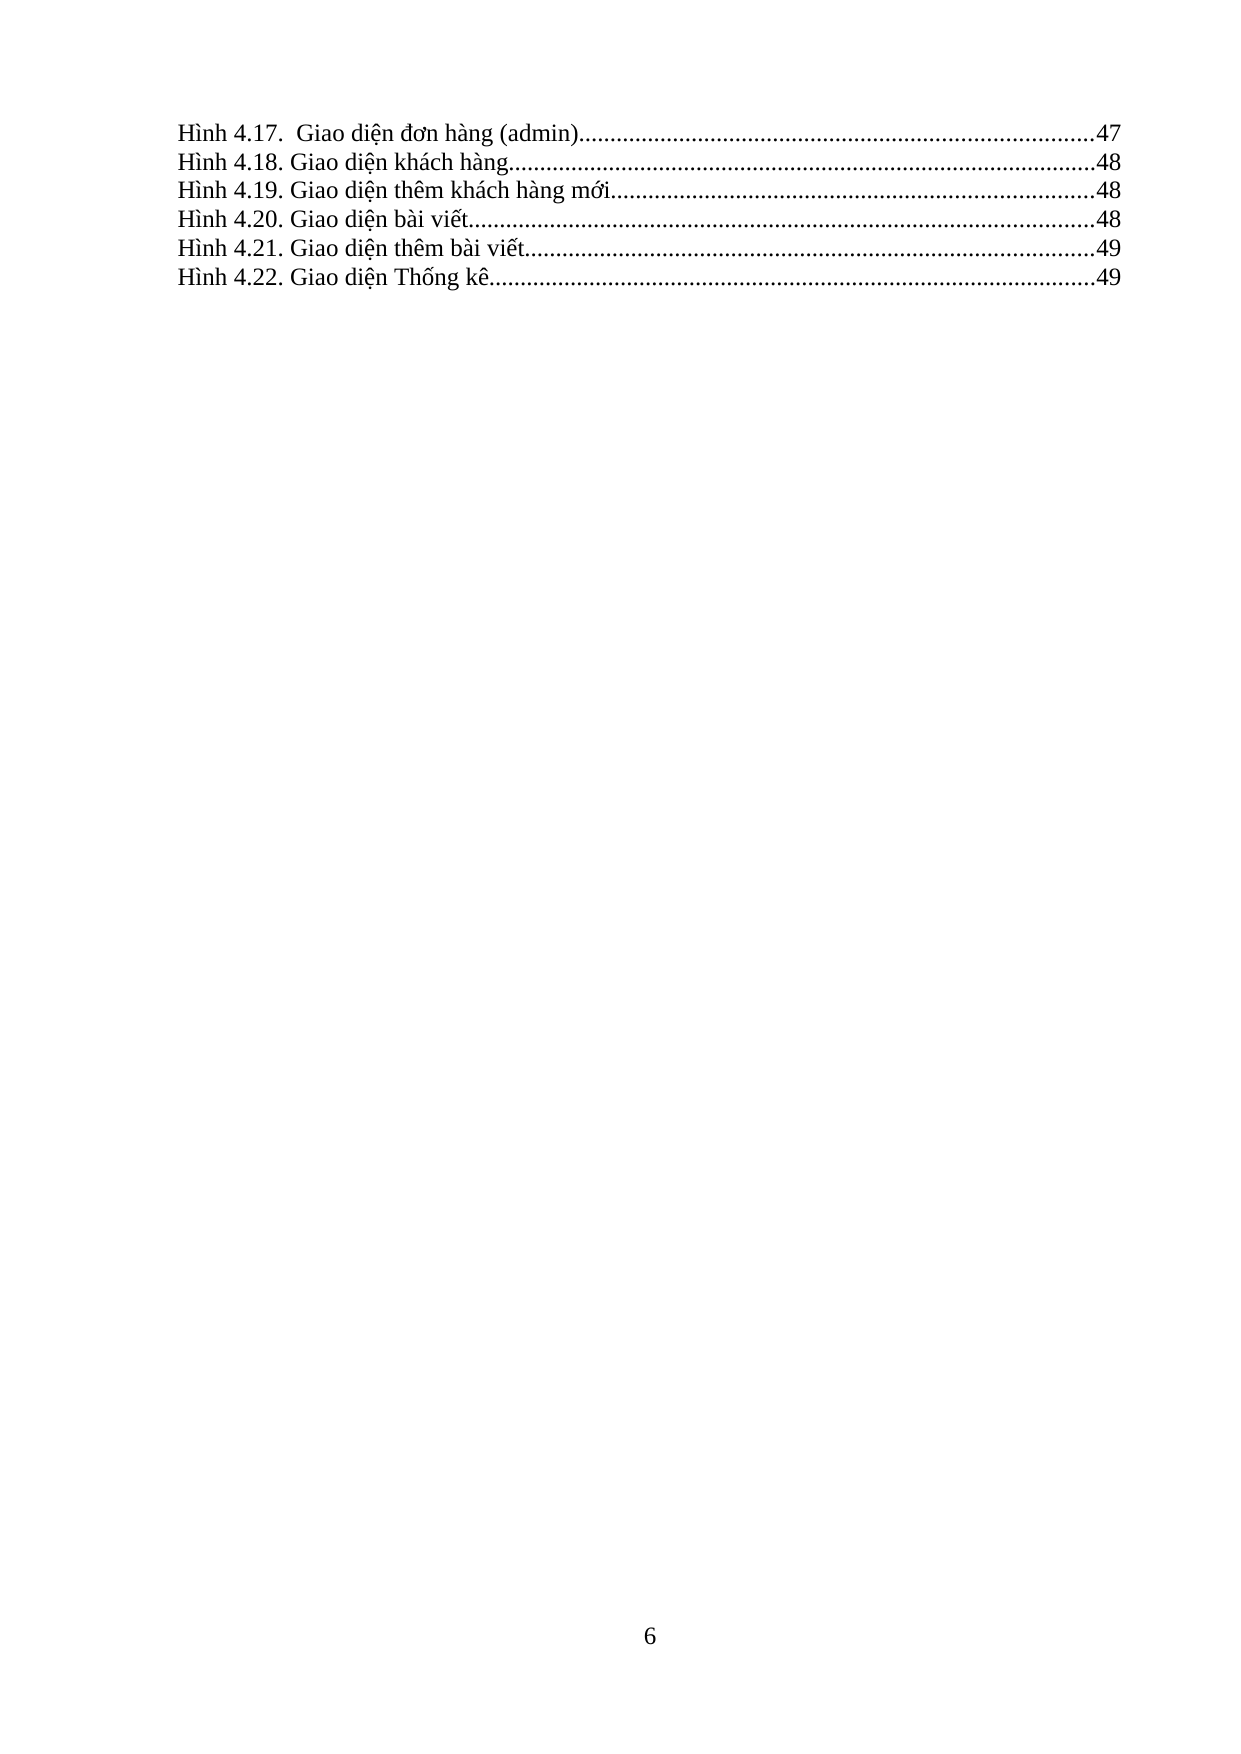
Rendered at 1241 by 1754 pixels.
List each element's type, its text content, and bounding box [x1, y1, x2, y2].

text Hình 4.19. Giao diện thêm khách hàng mới 48 [177, 176, 1122, 204]
text Hình 4.20. Giao diện bài viết 48 [177, 204, 1122, 233]
text Hình 4.17. Giao diện đơn hàng (admin) 47 [177, 118, 1122, 147]
text Hình 4.22. Giao diện Thống kê 49 [177, 262, 1122, 291]
text Hình 4.18. Giao diện khách hàng 48 [177, 147, 1122, 176]
text Hình 4.21. Giao diện thêm bài viết 49 [177, 233, 1122, 262]
